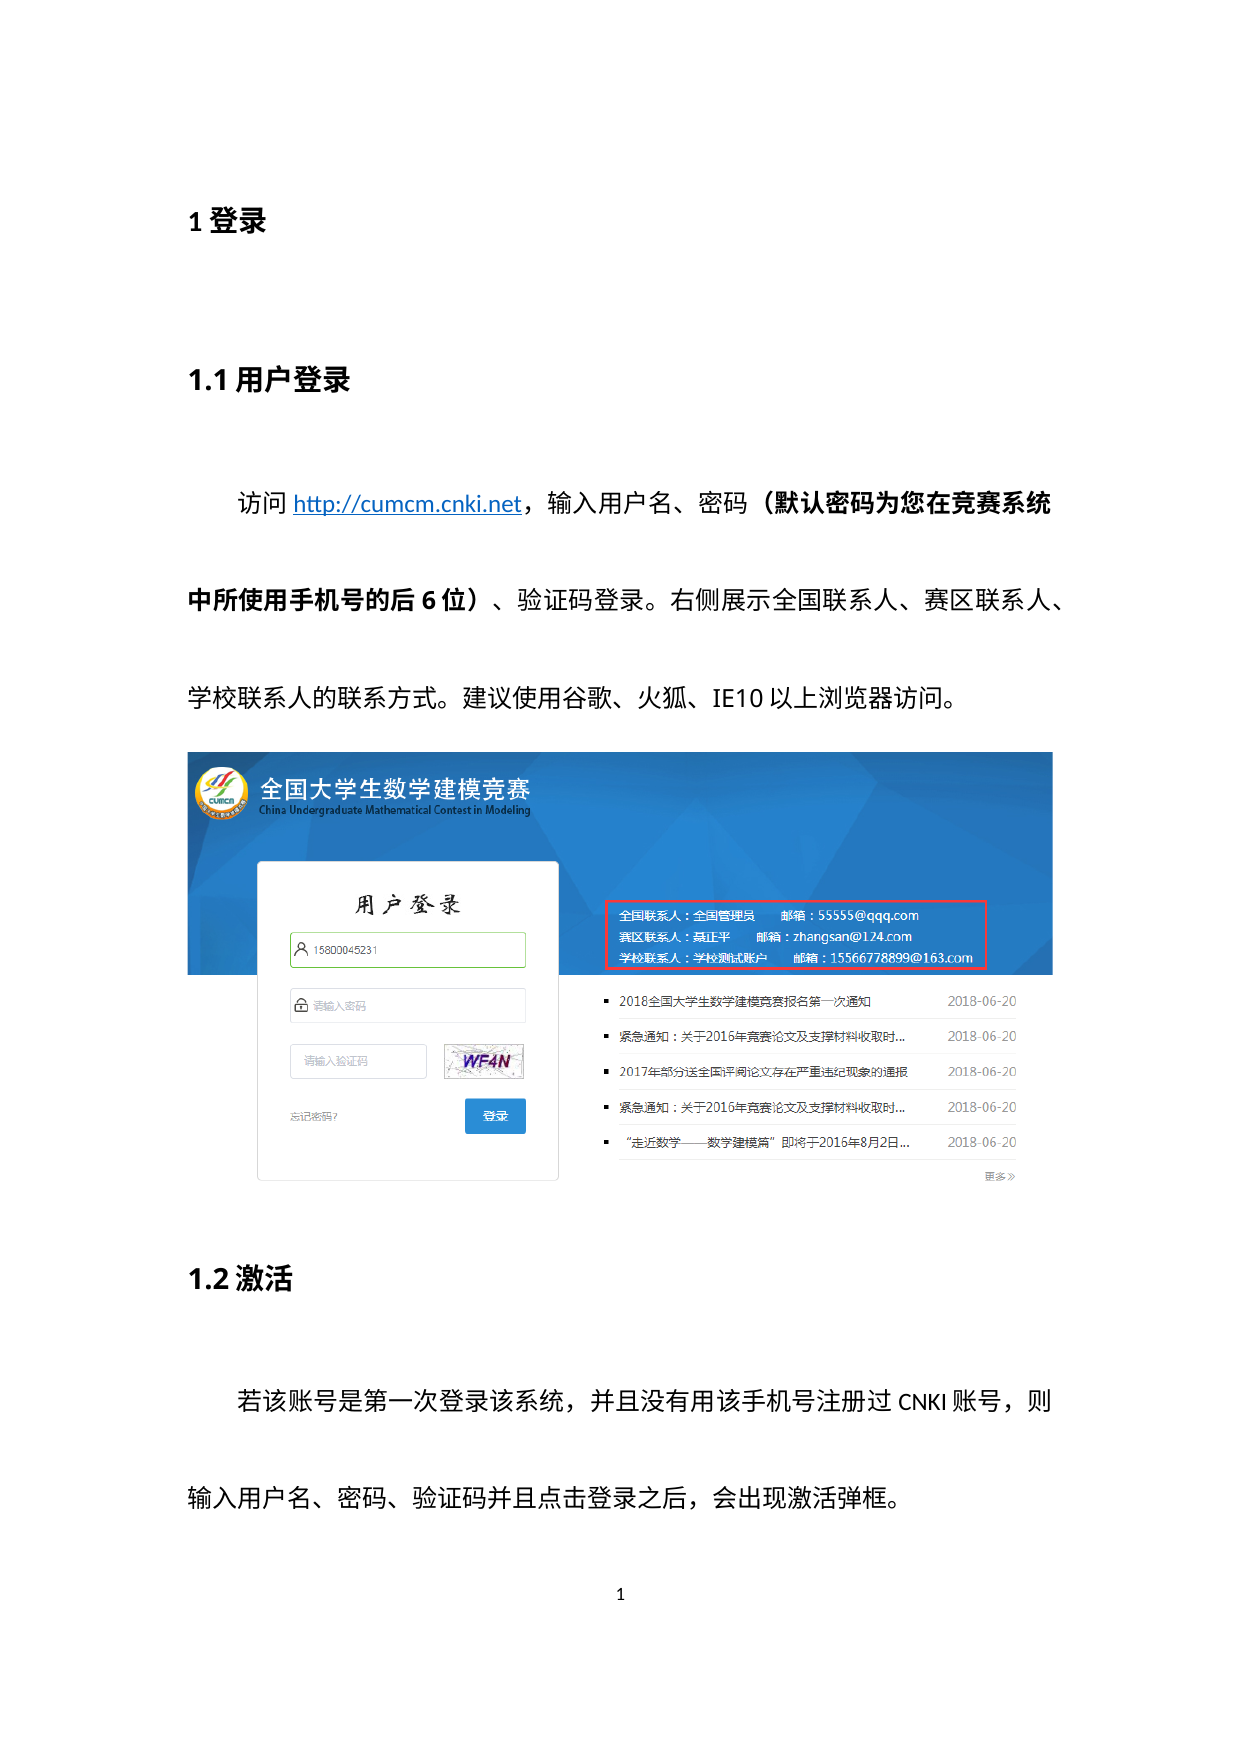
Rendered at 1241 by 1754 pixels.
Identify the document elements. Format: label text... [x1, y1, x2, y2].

text 若该账号是第一次登录该系统，并且没有用该手机号注册过CNKI账号，则输入用户名、密码、验证码并且点击登录之后，会出现激活弹框。 [187, 1367, 1053, 1529]
picture [187, 752, 1053, 1196]
subtitle 1.1用户登录 [187, 346, 1053, 411]
subtitle 1 登录 [187, 187, 1053, 252]
subtitle 1.2激活 [187, 1244, 1053, 1309]
text 访问http://cumcm.cnki.net，输入用户名、密码（默认密码为您在竞赛系统中所使用手机号的后6位）、验证码登录。右侧展示全国联系人、赛区联系人、学校联系人的联系方式。建议使用谷歌、火狐、IE10以上浏览器访问。 [187, 469, 1053, 729]
